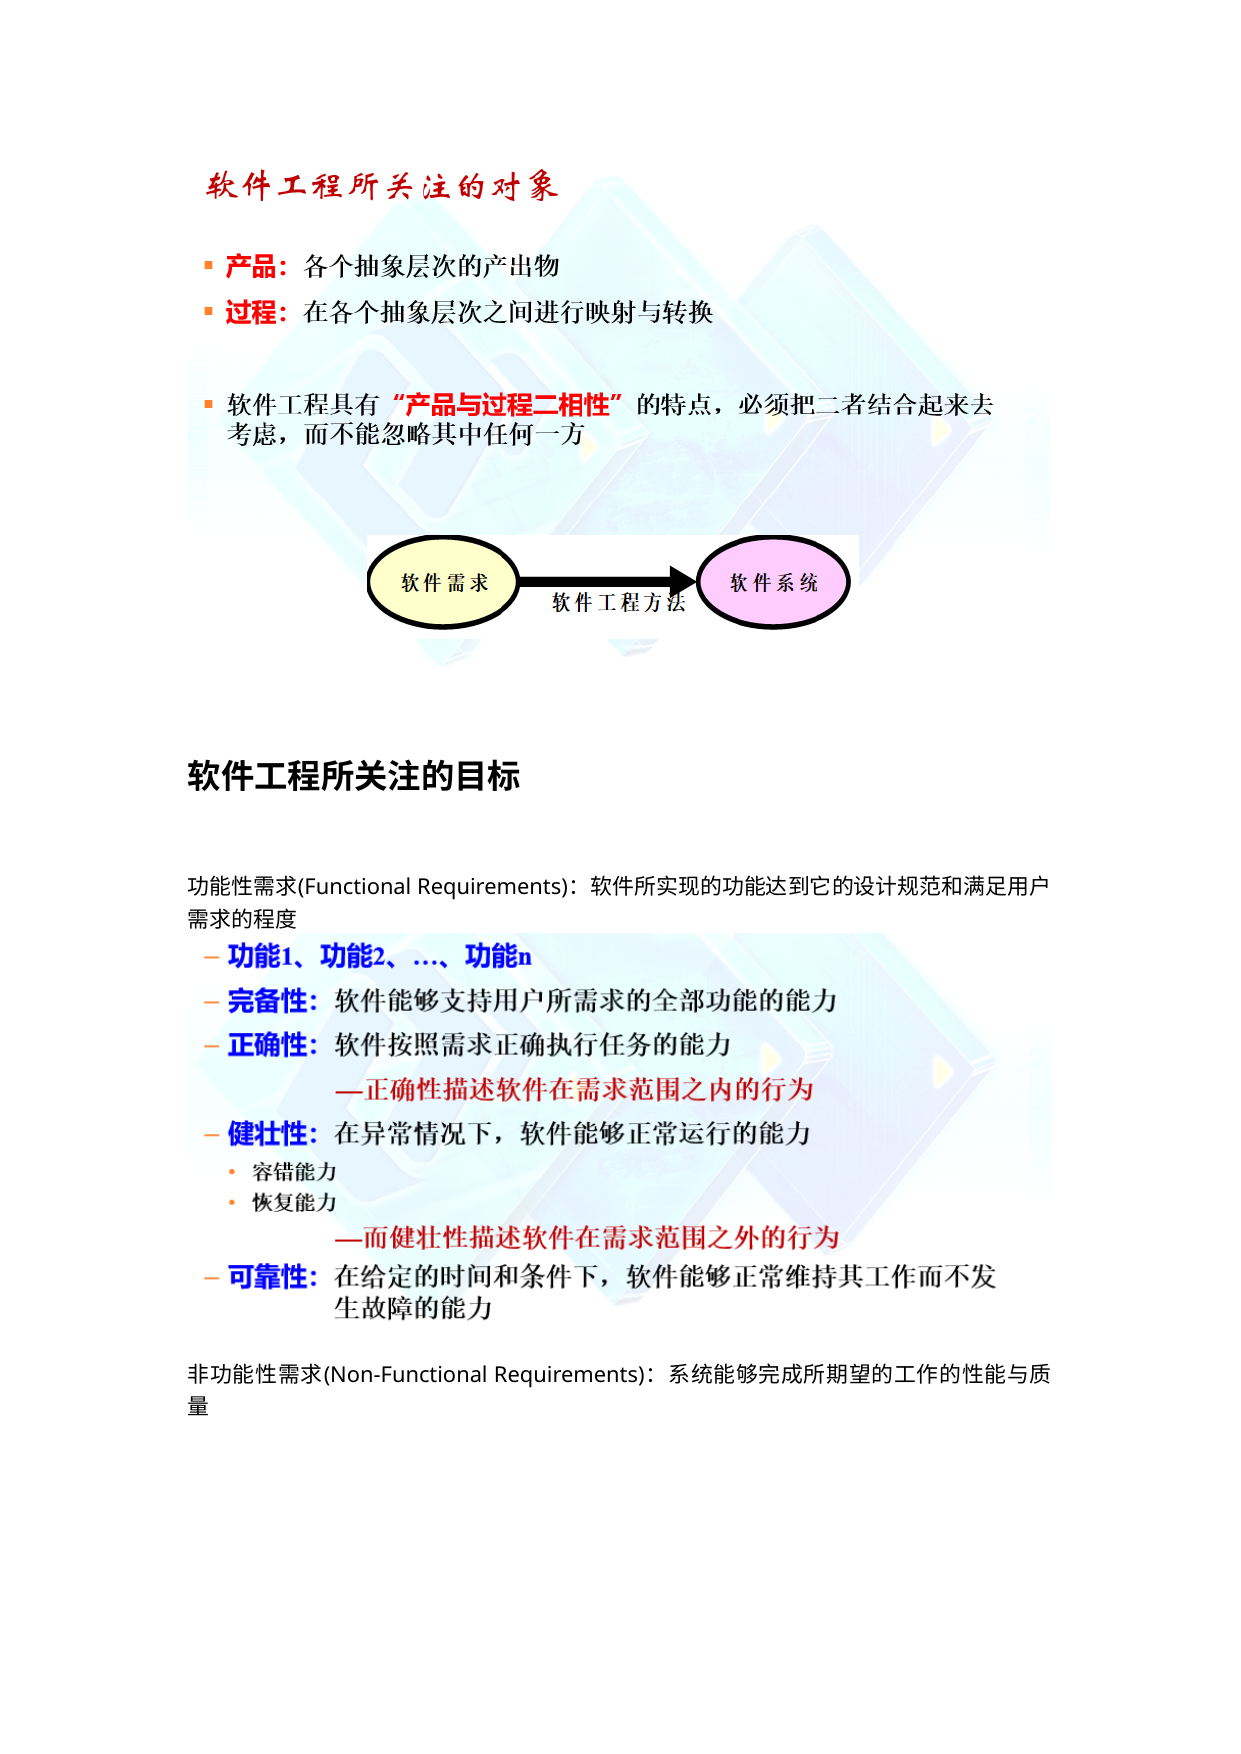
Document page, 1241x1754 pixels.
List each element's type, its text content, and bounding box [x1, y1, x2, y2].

picture [187, 933, 1053, 1353]
subtitle 软件工程所关注的目标 [187, 742, 1053, 807]
text 非功能性需求(Non-Functional Requirements)：系统能够完成所期望的工作的性能与质量 [187, 1356, 1053, 1421]
picture [187, 162, 1053, 667]
text 功能性需求(Functional Requirements)：软件所实现的功能达到它的设计规范和满足用户需求的程度 [187, 869, 1053, 933]
